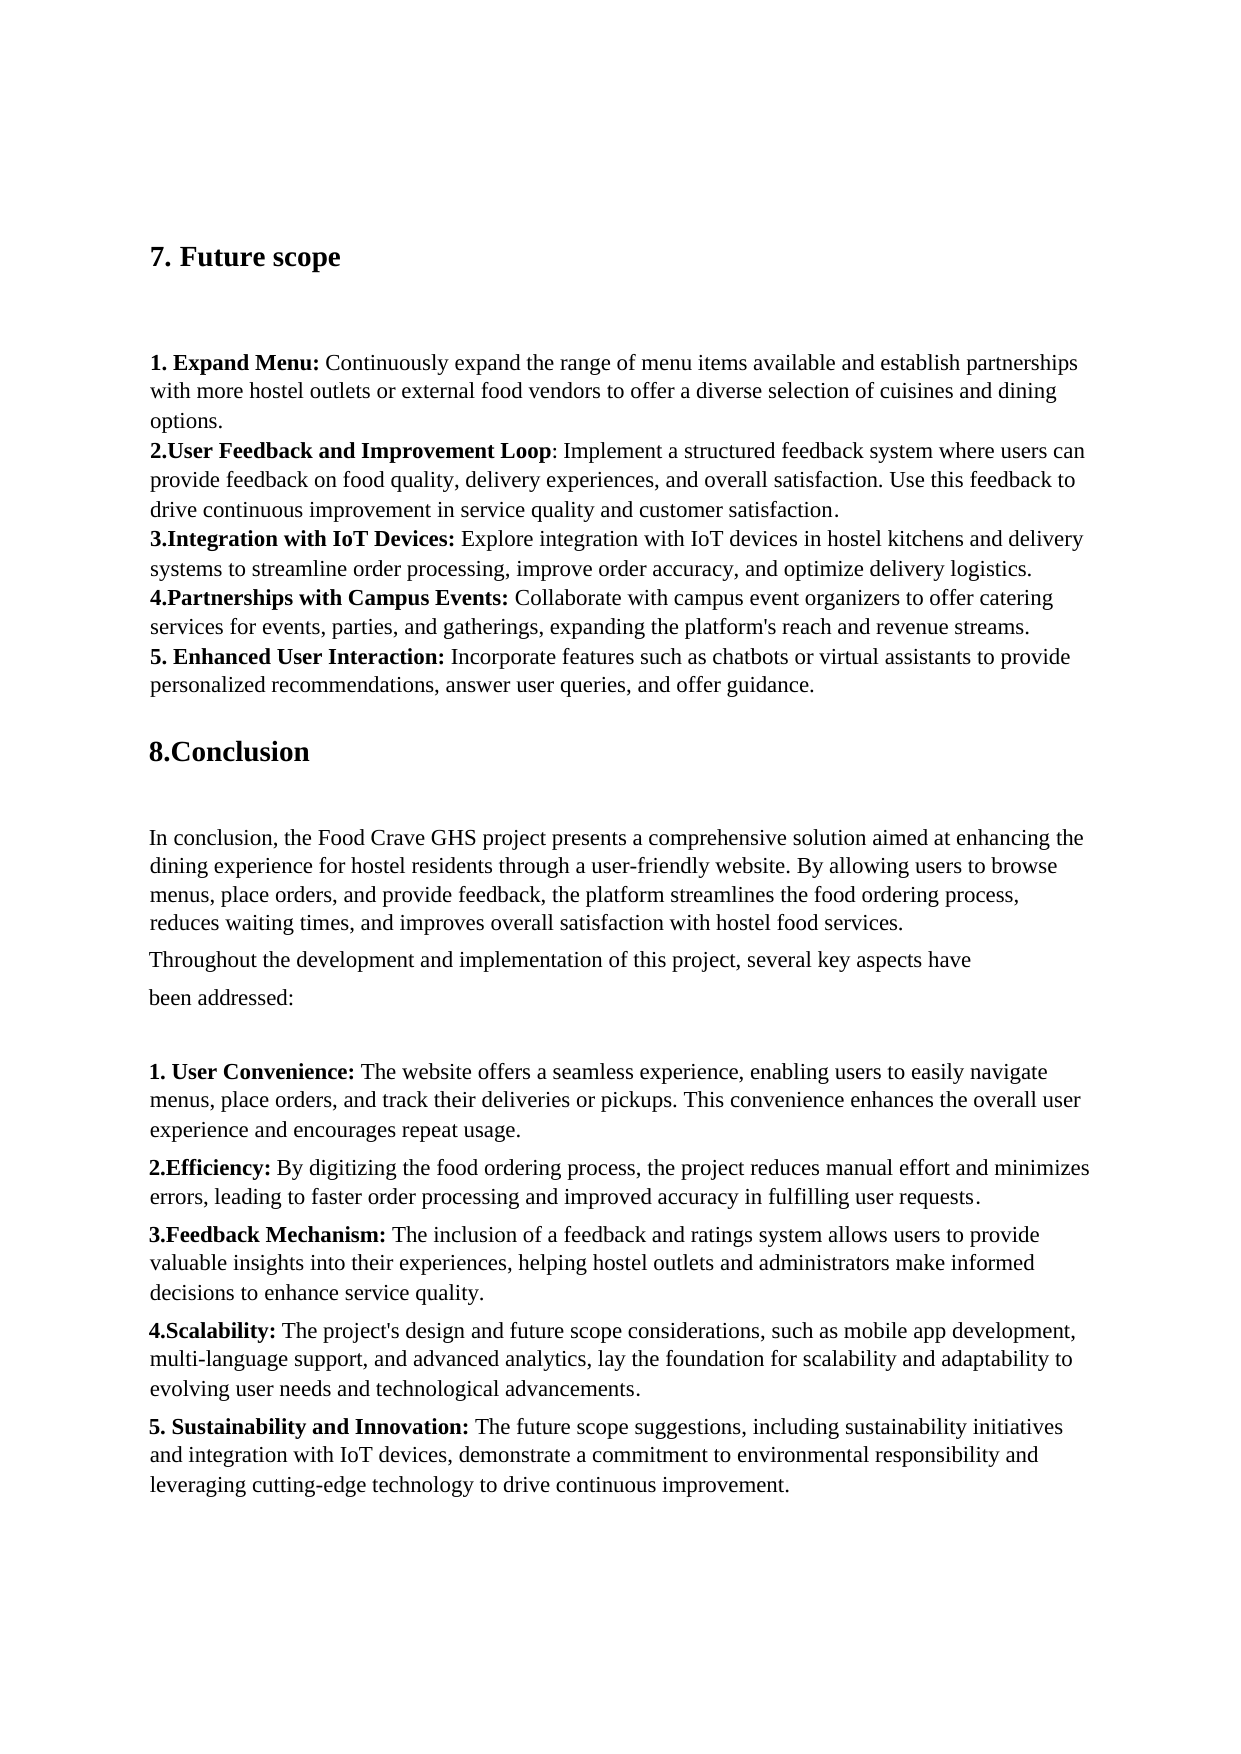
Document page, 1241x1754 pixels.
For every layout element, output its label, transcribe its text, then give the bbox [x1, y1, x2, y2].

text In conclusion, the Food Crave GHS project presents a comprehensive solution aimed at enhancing the dining experience for hostel residents through a user-friendly website. By allowing users to browse menus, place orders, and provide feedback, the platform streamlines the food ordering process, reduces waiting times, and improves overall satisfaction with hostel food services. [148, 824, 1092, 936]
text 1. Expand Menu: Continuously expand the range of menu items available and establish partnerships with more hostel outlets or external food vendors to offer a diverse selection of cuisines and dining options. [150, 349, 1092, 434]
text 5. Sustainability and Innovation: The future scope suggestions, including sustainability initiatives and integration with IoT devices, demonstrate a commitment to environmental responsibility and leveraging cutting-edge technology to drive continuous improvement. [148, 1413, 1092, 1498]
text 3.Integration with IoT Devices: Explore integration with IoT devices in hostel kitchens and delivery systems to streamline order processing, improve order accuracy, and optimize delivery logistics. [150, 525, 1092, 582]
text 4.Partnerships with Campus Events: Collaborate with campus event organizers to offer catering services for events, parties, and gatherings, expanding the platform's reach and revenue streams. [150, 584, 1092, 641]
text 4.Scalability: The project's design and future scope considerations, such as mobile app development, multi-language support, and advanced analytics, lay the foundation for scalability and adaptability to evolving user needs and technological advancements. [148, 1317, 1092, 1402]
text Throughout the development and implementation of this project, several key aspects have [148, 947, 1092, 973]
text 8.Conclusion [148, 734, 1092, 768]
text 5. Enhanced User Interaction: Incorporate features such as chatbots or virtual assistants to provide personalized recommendations, answer user queries, and offer guidance. [150, 643, 1092, 697]
text 2.User Feedback and Improvement Loop: Implement a structured feedback system where users can provide feedback on food quality, delivery experiences, and overall satisfaction. Use this feedback to drive continuous improvement in service quality and customer satisfaction. [150, 436, 1092, 523]
text 2.Efficiency: By digitizing the food ordering process, the project reduces manual effort and minimizes errors, leading to faster order processing and improved accuracy in fulfilling user requests. [148, 1154, 1092, 1210]
text 3.Feedback Mechanism: The inclusion of a feedback and ratings system allows users to provide valuable insights into their experiences, helping hostel outlets and administrators make informed decisions to enhance service quality. [148, 1221, 1092, 1306]
text 1. User Convenience: The website offers a seamless experience, enabling users to easily navigate menus, place orders, and track their deliveries or pickups. This convenience enhances the overall user experience and encourages repeat usage. [148, 1058, 1092, 1143]
subtitle 7. Future scope [149, 239, 1092, 273]
text been addressed: [148, 984, 1092, 1010]
